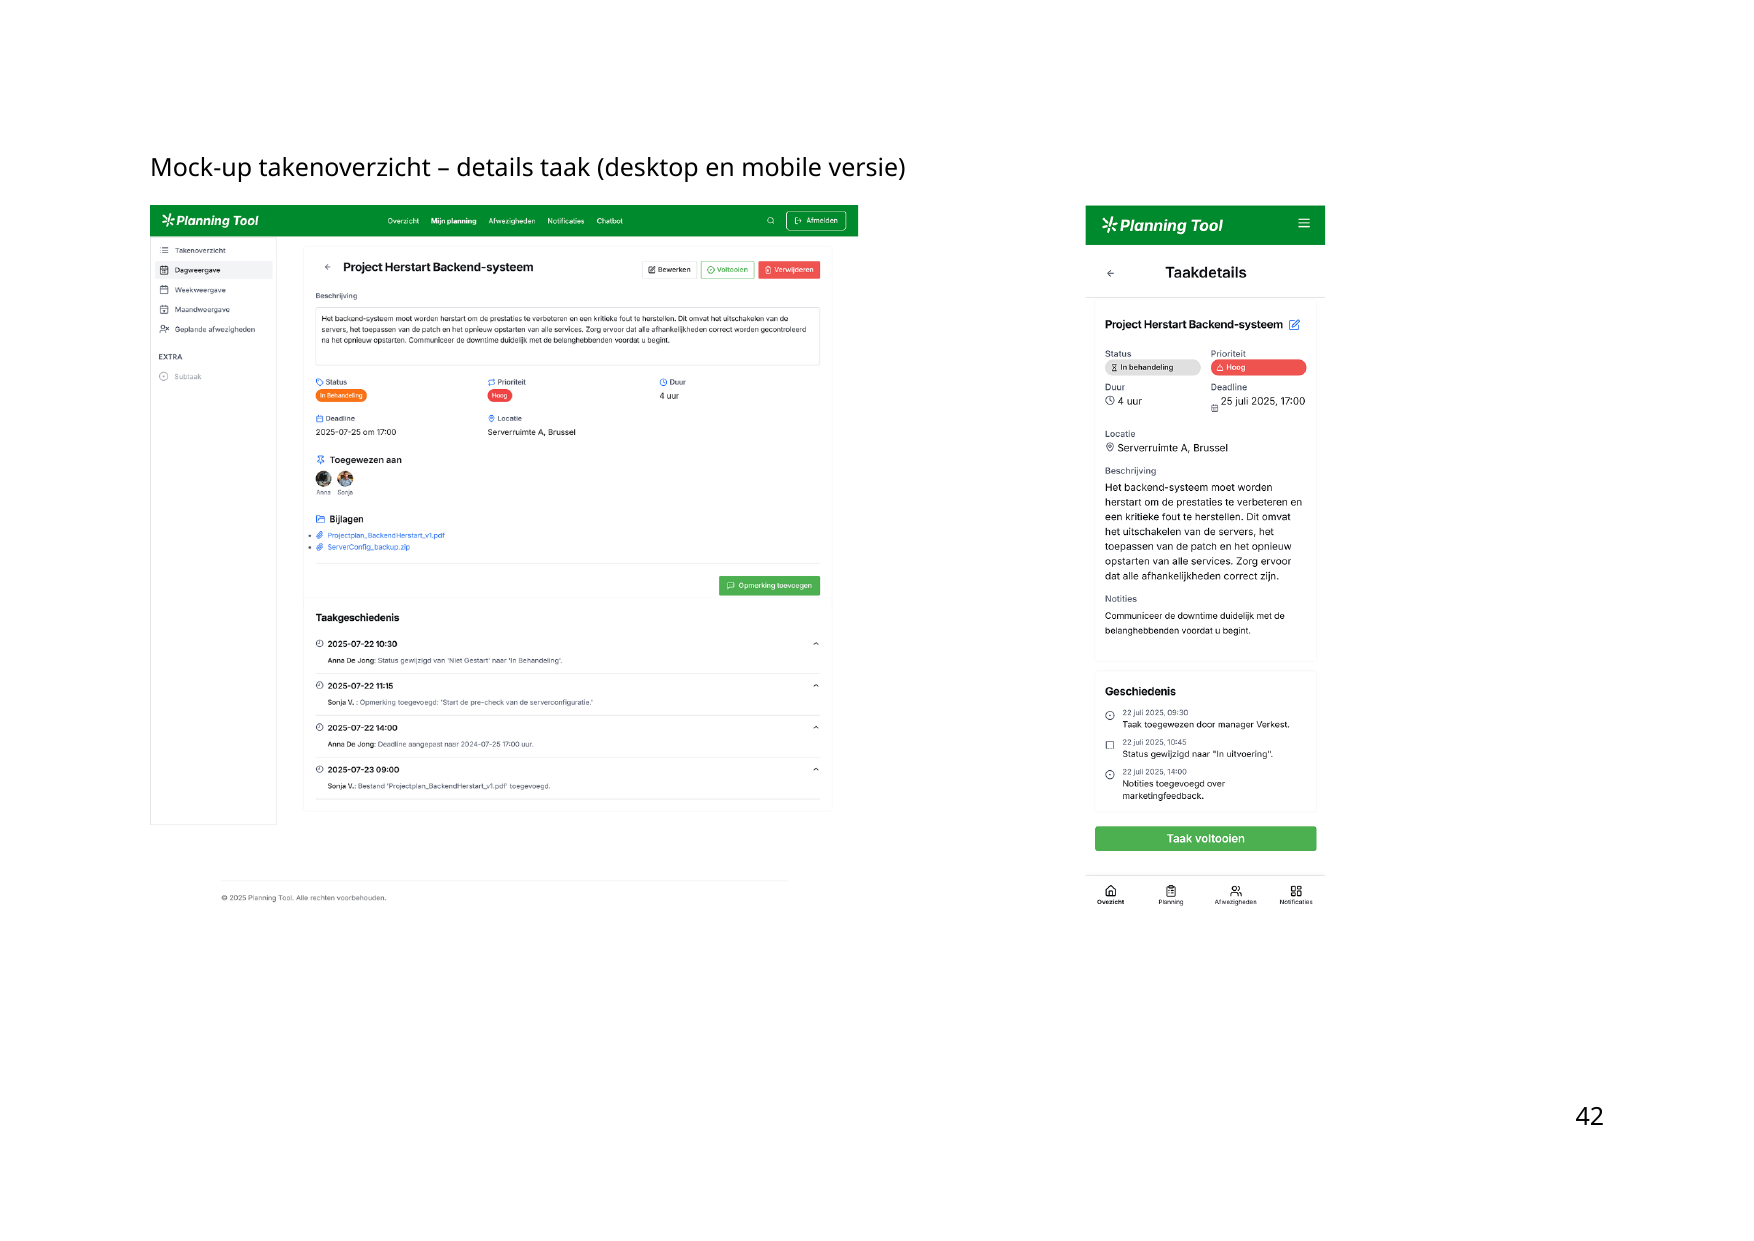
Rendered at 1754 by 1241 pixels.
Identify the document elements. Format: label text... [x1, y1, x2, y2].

picture [150, 205, 859, 915]
text Mock-up takenoverzicht – details taak (desktop en mobile versie) [150, 150, 1604, 184]
picture [1085, 205, 1326, 915]
